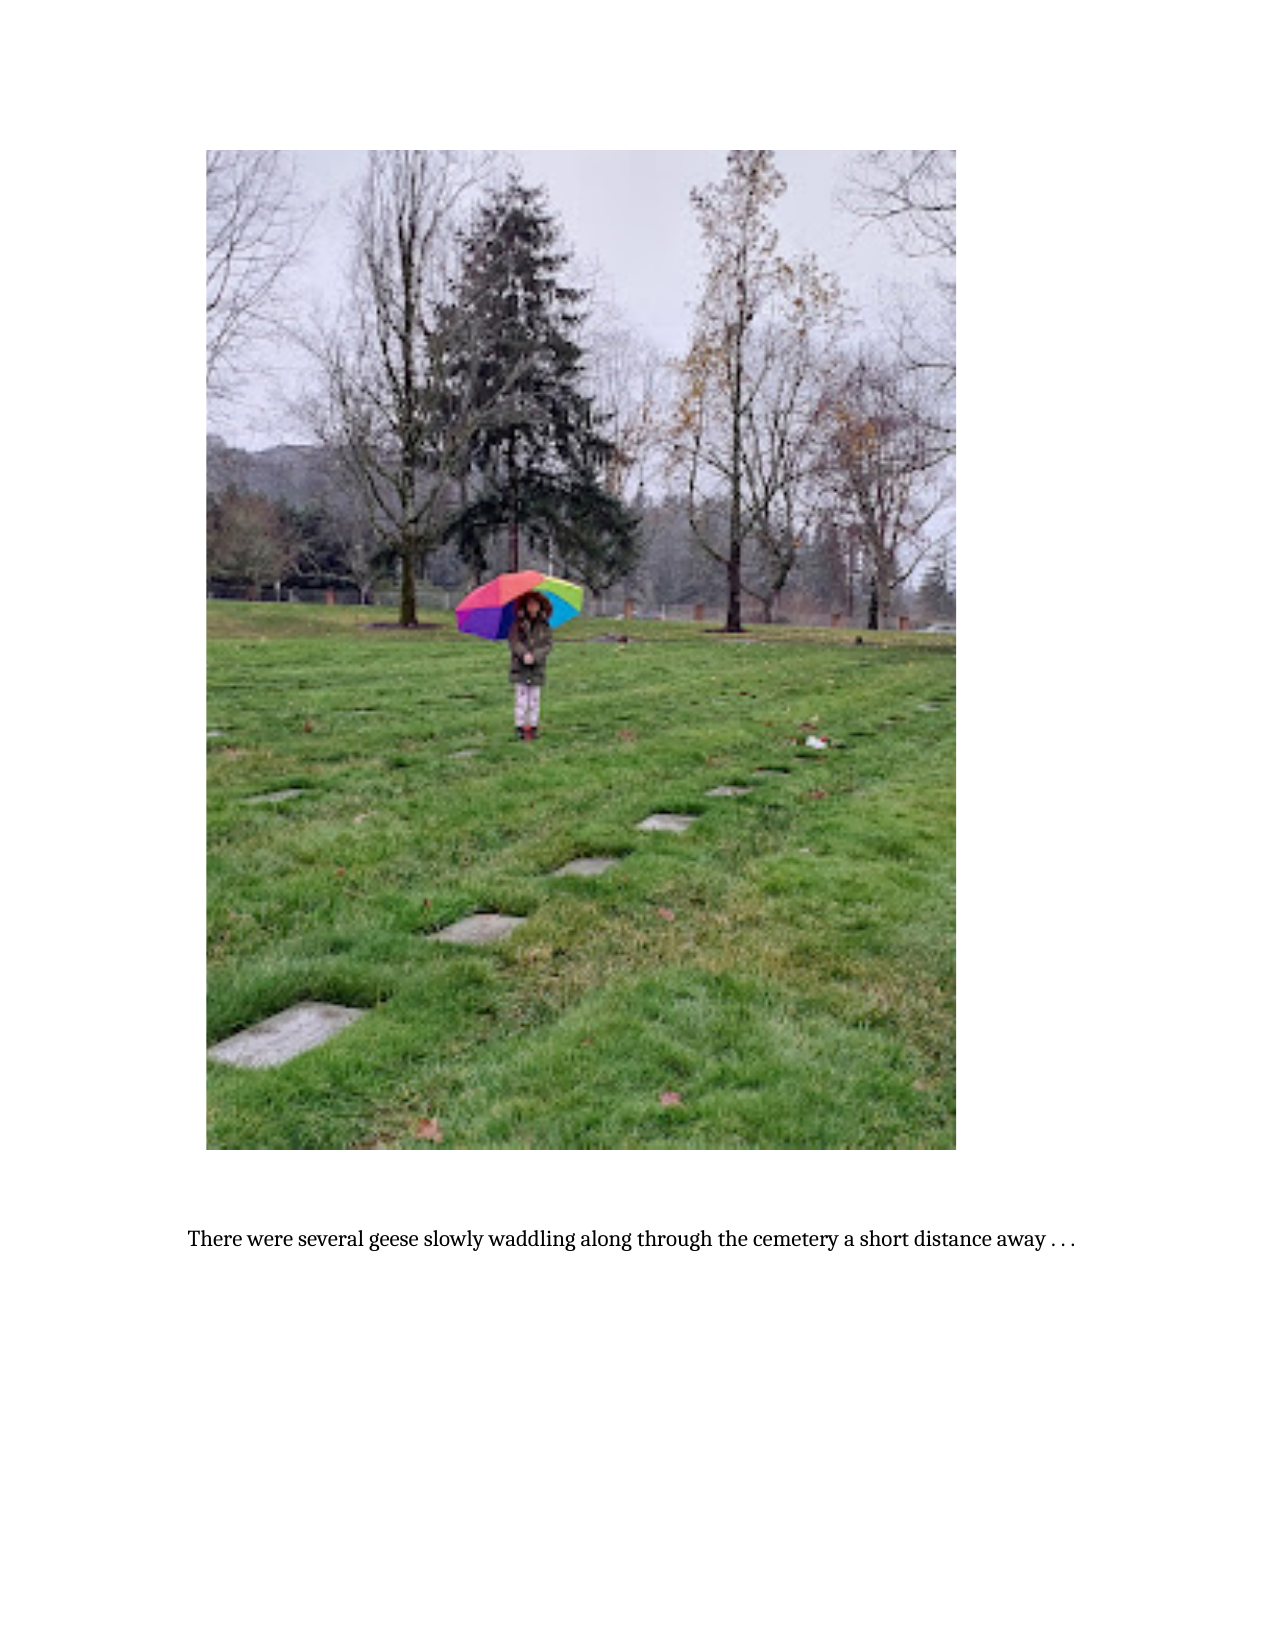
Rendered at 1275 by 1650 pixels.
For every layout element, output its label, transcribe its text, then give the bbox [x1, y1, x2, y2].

picture [206, 150, 957, 1150]
text There were several geese slowly waddling along through the cemetery a short distance away . . . [187, 1226, 1087, 1252]
